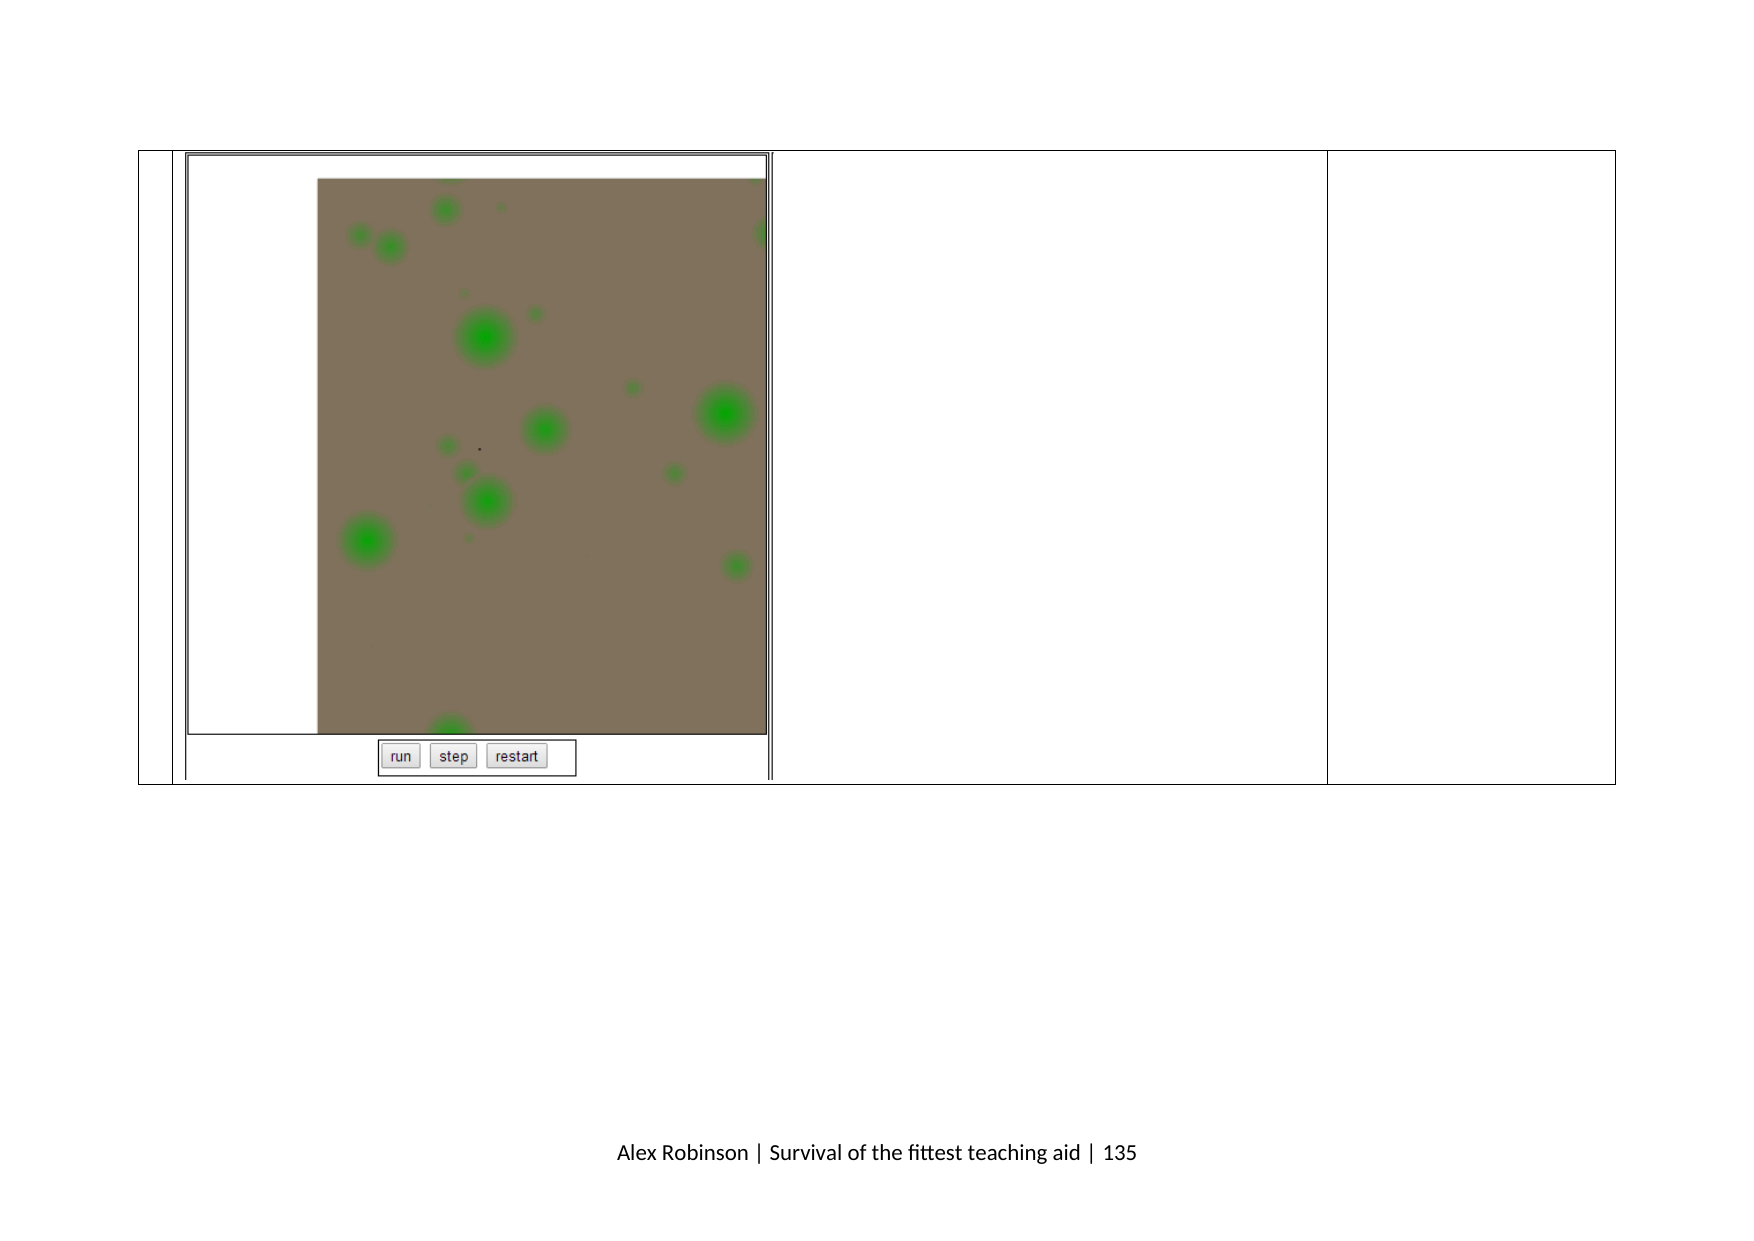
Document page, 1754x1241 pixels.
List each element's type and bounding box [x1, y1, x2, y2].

picture [184, 151, 774, 780]
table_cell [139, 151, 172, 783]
